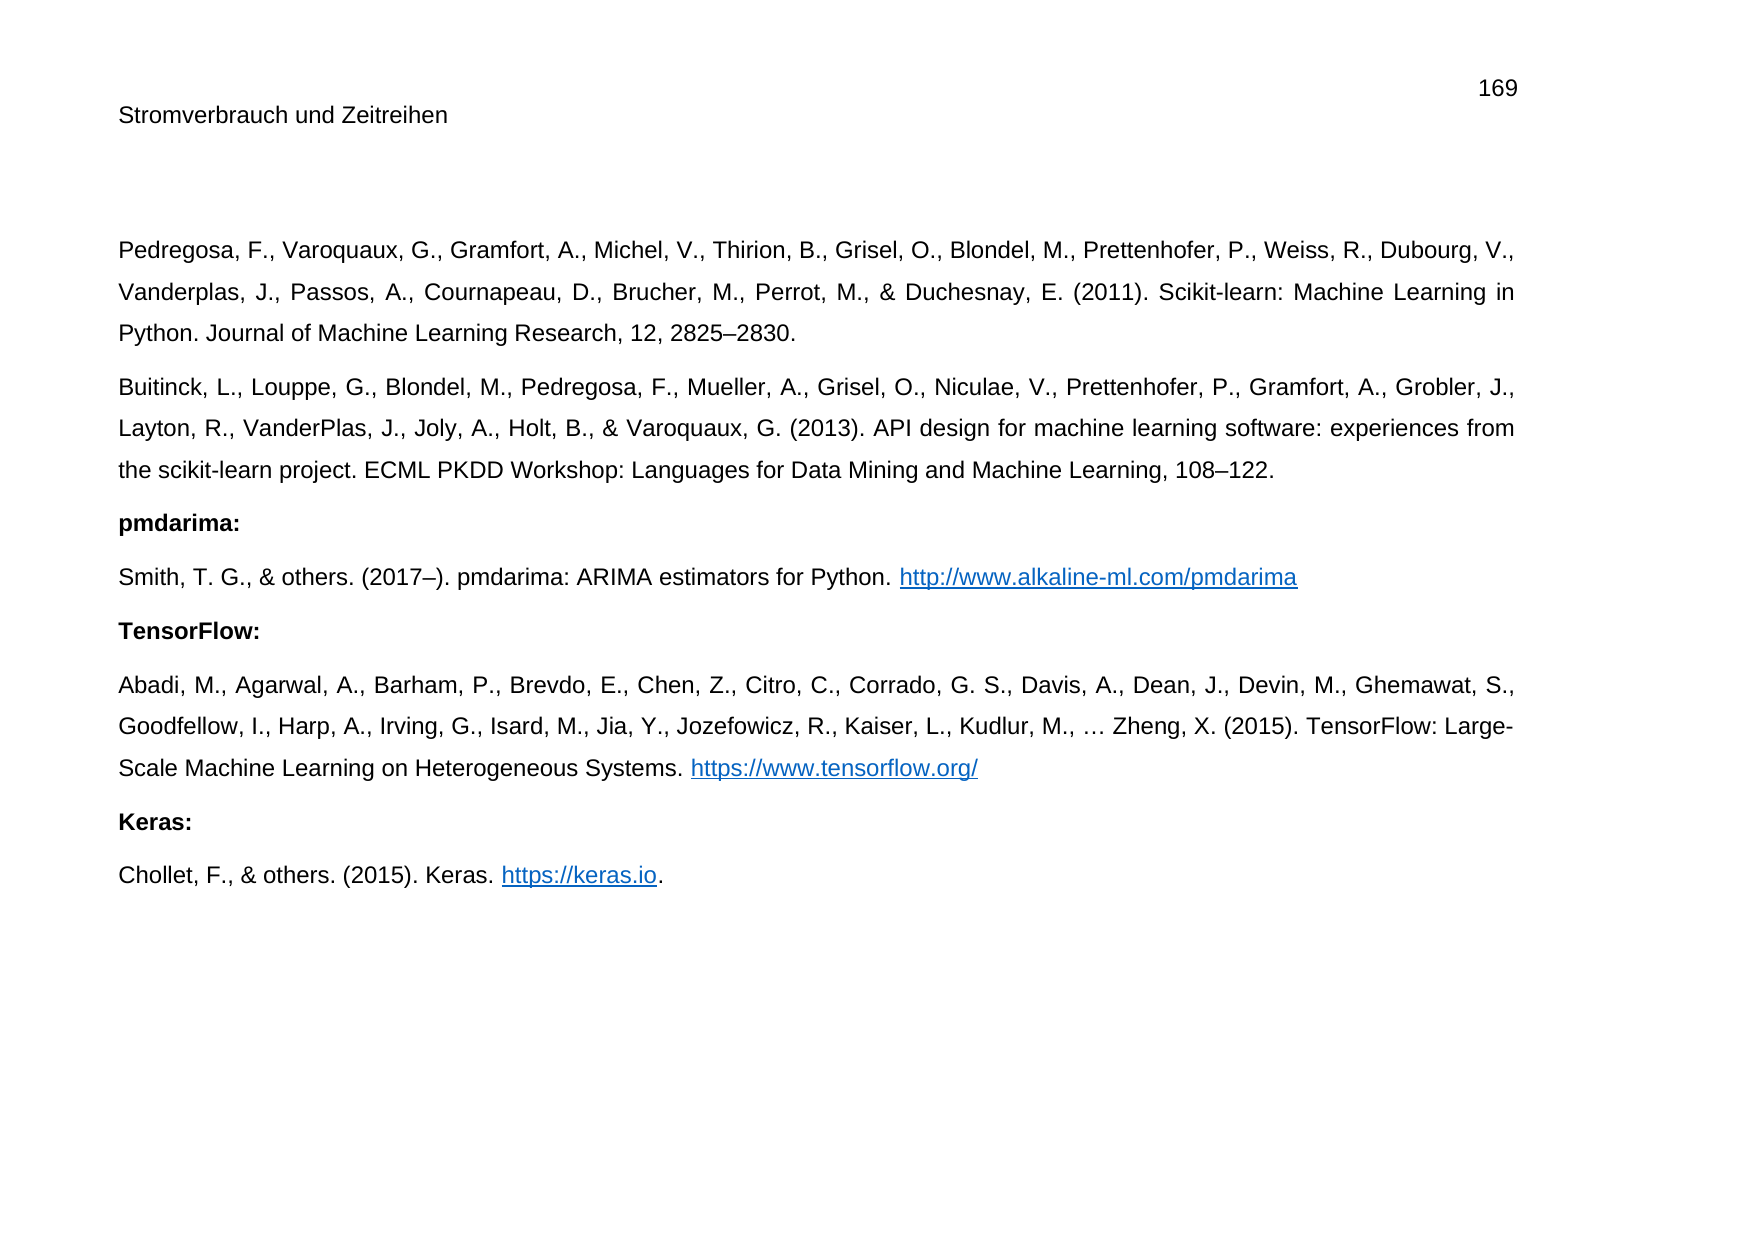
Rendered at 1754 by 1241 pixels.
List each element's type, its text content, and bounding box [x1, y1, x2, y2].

text Buitinck, L., Louppe, G., Blondel, M., Pedregosa, F., Mueller, A., Grisel, O., Niculae, V., Prettenhofer, P., Gramfort, A., Grobler, J., Layton, R., VanderPlas, J., Joly, A., Holt, B., & Varoquaux, G. (2013). API design for machine learning software: experiences from the scikit-learn project. ECML PKDD Workshop: Languages for Data Mining and Machine Learning, 108–122. [118, 373, 1518, 483]
text TensorFlow: [118, 617, 1518, 645]
text Abadi, M., Agarwal, A., Barham, P., Brevdo, E., Chen, Z., Citro, C., Corrado, G. S., Davis, A., Dean, J., Devin, M., Ghemawat, S., Goodfellow, I., Harp, A., Irving, G., Isard, M., Jia, Y., Jozefowicz, R., Kaiser, L., Kudlur, M., … Zheng, X. (2015). TensorFlow: Large-Scale Machine Learning on Heterogeneous Systems. https://www.tensorflow.org/ [118, 671, 1518, 781]
text Keras: [118, 807, 1518, 835]
text Smith, T. G., & others. (2017–). pmdarima: ARIMA estimators for Python. http://www.alkaline-ml.com/pmdarima [118, 563, 1518, 591]
text Chollet, F., & others. (2015). Keras. https://keras.io. [118, 861, 1518, 889]
text Pedregosa, F., Varoquaux, G., Gramfort, A., Michel, V., Thirion, B., Grisel, O., Blondel, M., Prettenhofer, P., Weiss, R., Dubourg, V., Vanderplas, J., Passos, A., Cournapeau, D., Brucher, M., Perrot, M., & Duchesnay, E. (2011). Scikit-learn: Machine Learning in Python. Journal of Machine Learning Research, 12, 2825–2830. [118, 236, 1518, 347]
text pmdarima: [118, 509, 1518, 537]
